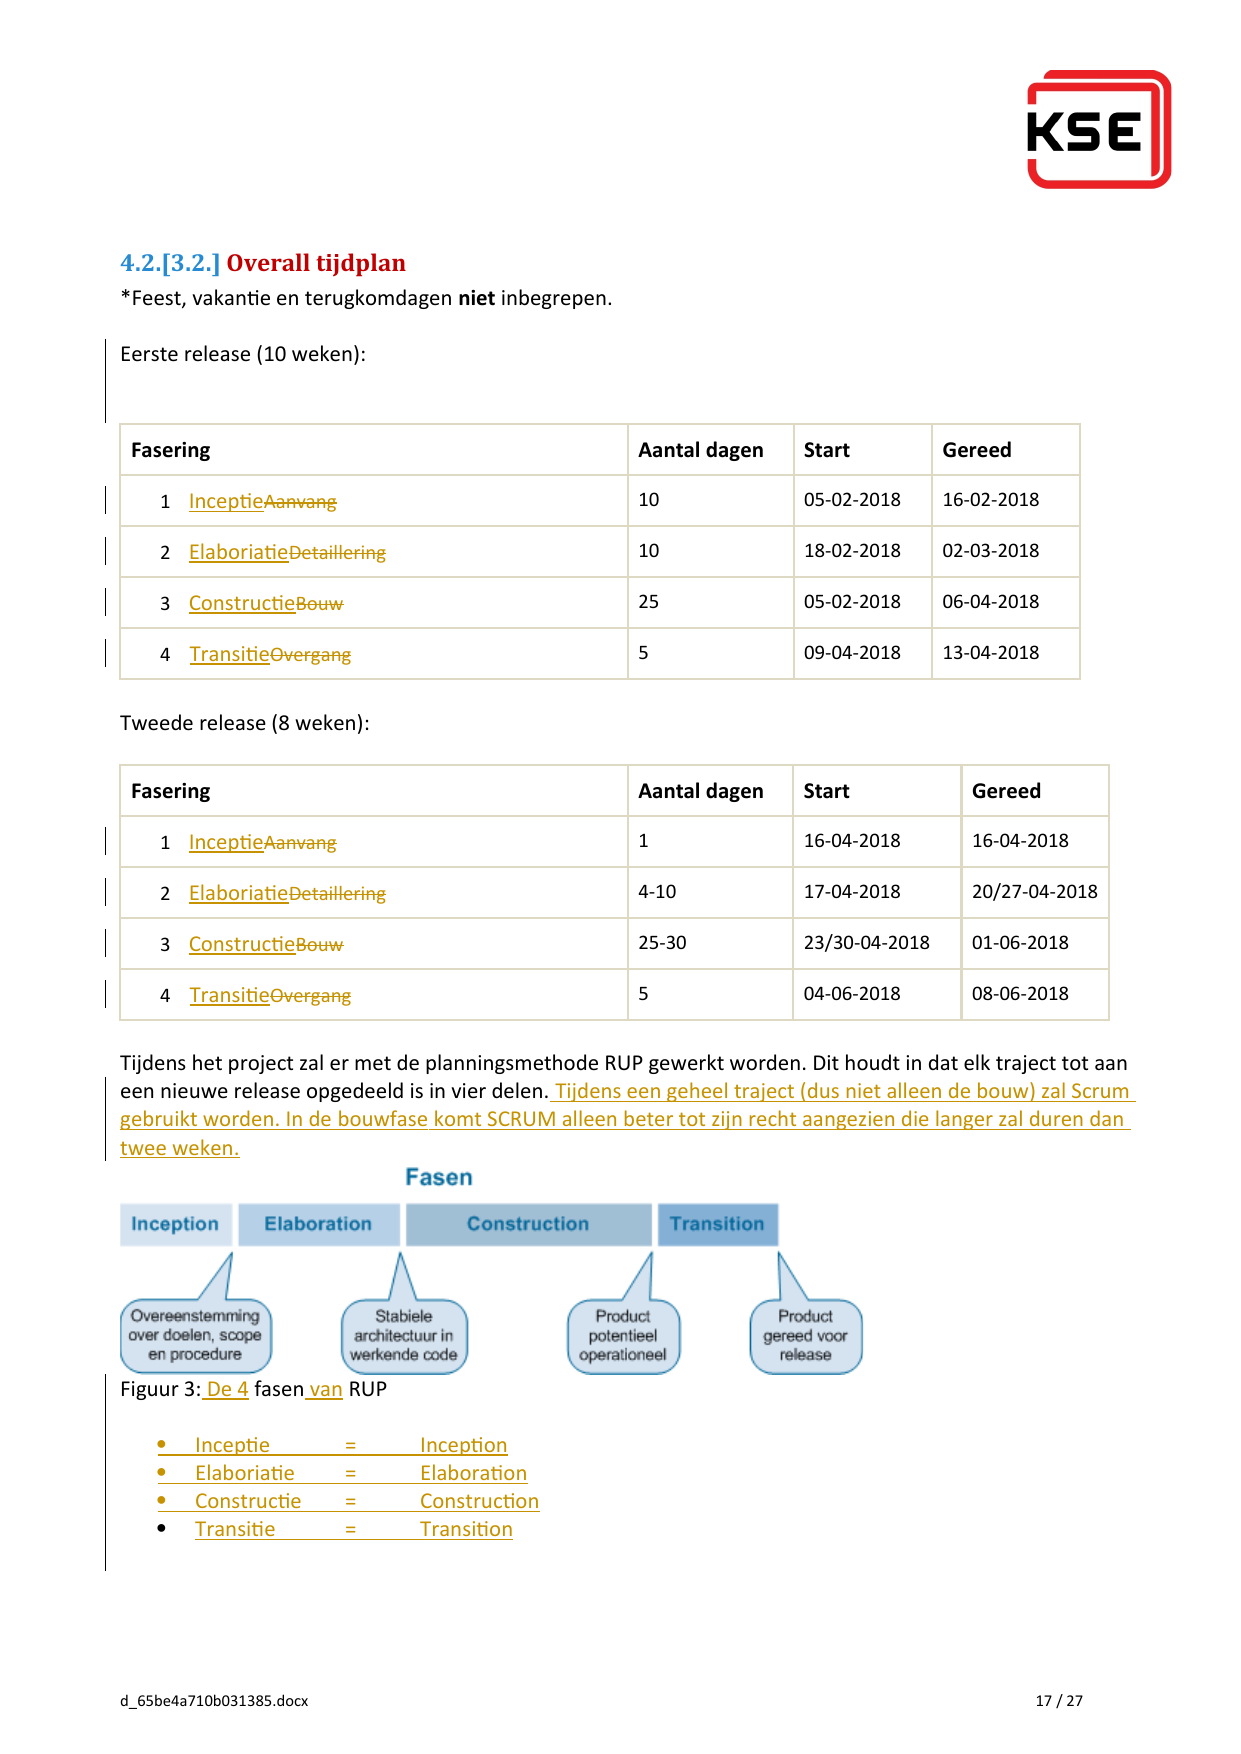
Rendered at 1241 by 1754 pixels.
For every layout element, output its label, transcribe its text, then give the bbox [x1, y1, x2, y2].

table_cell 5 [629, 629, 793, 678]
table_header Aantal dagen [629, 766, 792, 815]
table_cell 20/27-04-2018 [963, 868, 1108, 917]
table_cell 09-04-2018 [795, 629, 931, 678]
table_cell 4-10 [629, 868, 792, 917]
table_header Aantal dagen [629, 425, 793, 474]
table_header Gereed [963, 766, 1108, 815]
table_header Fasering [121, 425, 627, 474]
table_cell 1 [629, 817, 792, 866]
table_cell 17-04-2018 [794, 868, 960, 917]
table_header Gereed [933, 425, 1079, 474]
text Tijdens het project zal er met de planningsmethode RUP gewerkt worden. Dit houdt in dat elk traject tot aan een nieuwe release opgedeeld is in vier delen. [120, 1048, 1150, 1161]
table_cell 18-02-2018 [795, 527, 931, 576]
text *Feest, vakantie en terugkomdagen niet inbegrepen. [120, 283, 1150, 311]
text Eerste release (10 weken): [120, 311, 1150, 367]
table_cell 23/30-04-2018 [794, 919, 960, 967]
table_cell 3 [121, 578, 627, 627]
table_cell 05-02-2018 [795, 476, 931, 525]
picture [120, 1160, 864, 1375]
picture [1027, 70, 1172, 189]
table_header Fasering [121, 766, 627, 815]
table_cell 4 [121, 970, 627, 1018]
text Figuur 3: fasen RUP [120, 1374, 1150, 1402]
table_cell 08-06-2018 [963, 970, 1108, 1018]
table_cell 16-02-2018 [933, 476, 1079, 525]
table_cell 10 [629, 476, 793, 525]
table_header Start [795, 425, 931, 474]
table_cell 1 [121, 476, 627, 525]
table_header Start [794, 766, 960, 815]
table_cell 05-02-2018 [795, 578, 931, 627]
table_cell 01-06-2018 [963, 919, 1108, 967]
table_cell 2 [121, 868, 627, 917]
table_cell 13-04-2018 [933, 629, 1079, 678]
table_cell 10 [629, 527, 793, 576]
table_cell 4 [121, 629, 627, 678]
table_cell 04-06-2018 [794, 970, 960, 1018]
table_cell 1 [121, 817, 627, 866]
table_cell 16-04-2018 [963, 817, 1108, 866]
text Tweede release (8 weken): [120, 708, 1150, 736]
table_cell 16-04-2018 [794, 817, 960, 866]
subtitle Overall tijdplan [120, 247, 1150, 277]
table_cell 3 [121, 919, 627, 967]
table_cell 25 [629, 578, 793, 627]
table_cell 25-30 [629, 919, 792, 967]
table_cell 5 [629, 970, 792, 1018]
table_cell 2 [121, 527, 627, 576]
table_cell 06-04-2018 [933, 578, 1079, 627]
table_cell 02-03-2018 [933, 527, 1079, 576]
